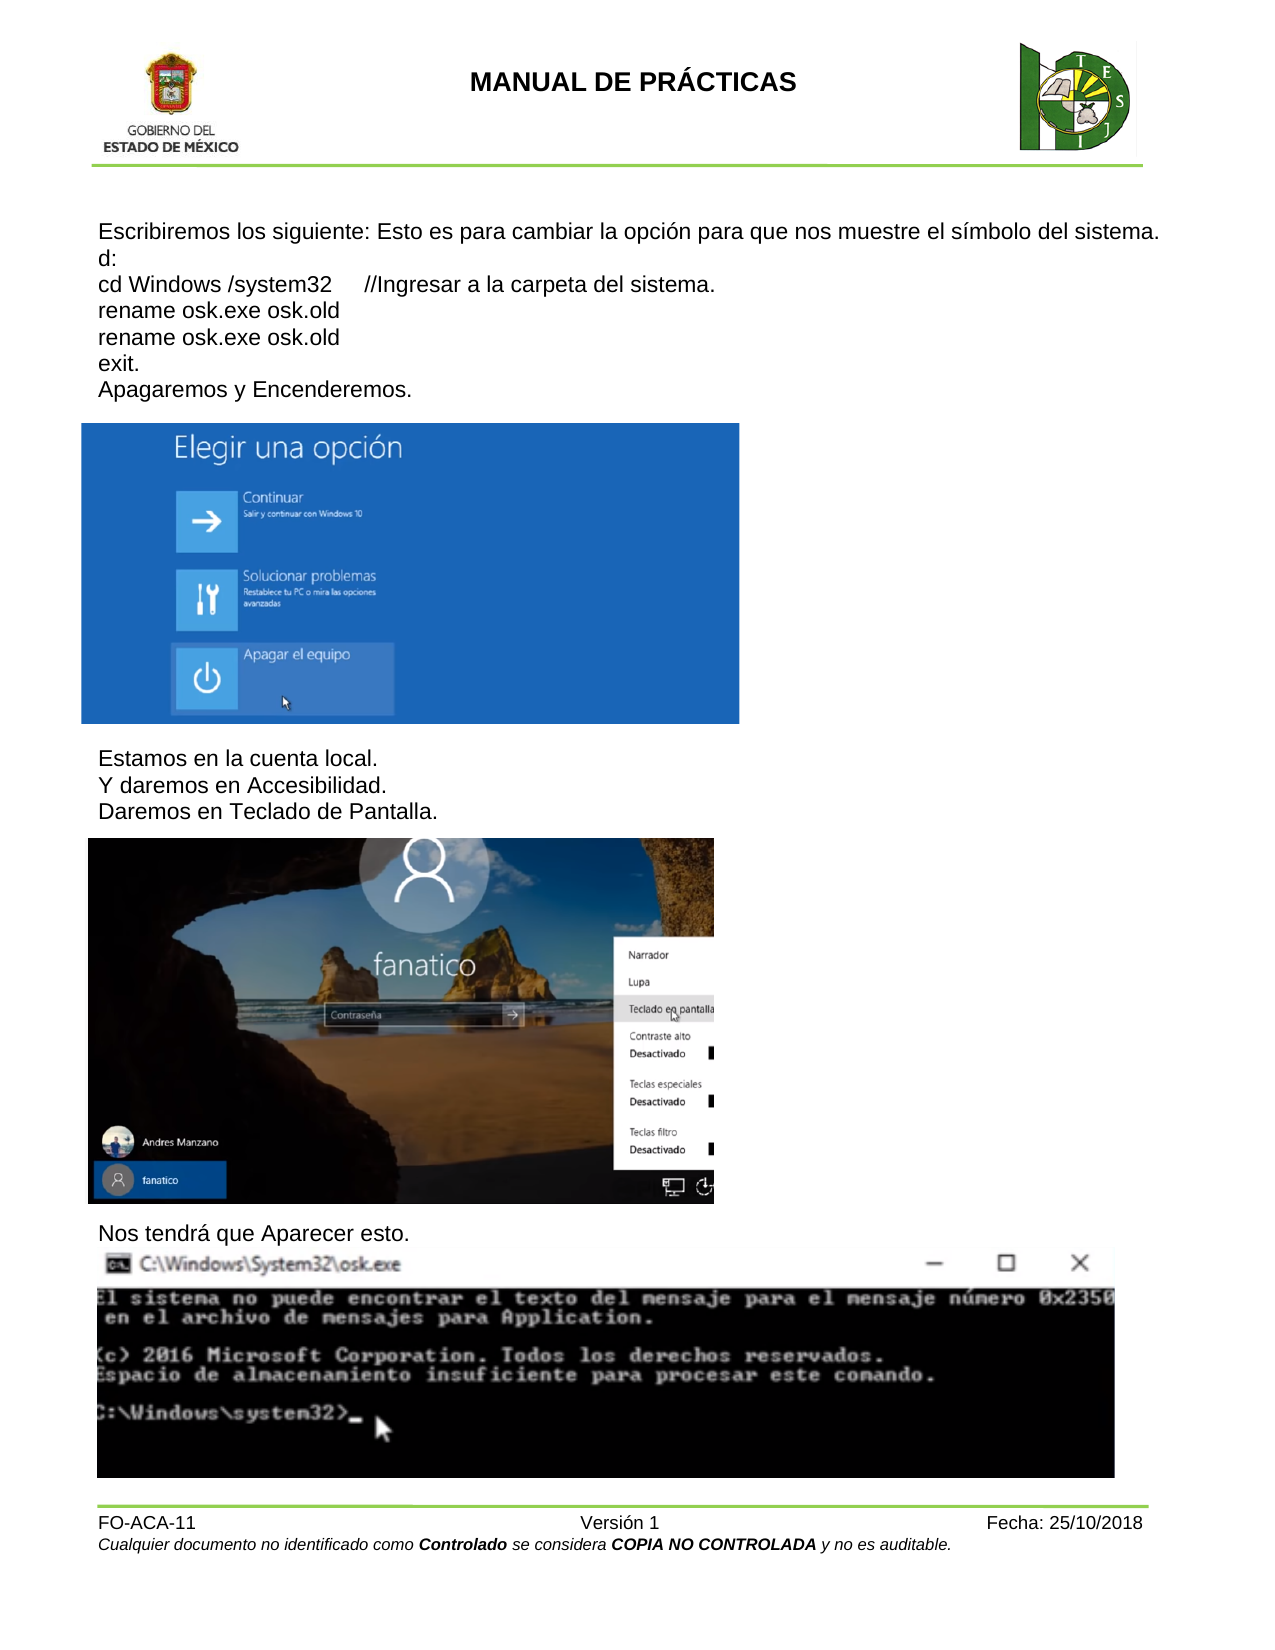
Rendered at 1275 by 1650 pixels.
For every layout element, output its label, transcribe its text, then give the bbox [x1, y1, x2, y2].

picture [97, 1247, 1115, 1478]
picture [1018, 41, 1137, 157]
picture [84, 838, 713, 1204]
text d: [98, 245, 1183, 271]
text exit. [98, 350, 1183, 376]
text rename osk.exe osk.old [98, 324, 1183, 350]
picture [81, 423, 740, 724]
text Daremos en Teclado de Pantalla. [98, 798, 1183, 824]
text Apagaremos y Encenderemos. [98, 376, 1183, 403]
text rename osk.exe osk.old [98, 297, 1183, 324]
text cd Windows /system32 //Ingresar a la carpeta del sistema. [98, 271, 1183, 297]
text Estamos en la cuenta local. [98, 745, 1183, 772]
picture [95, 42, 241, 161]
text Escribiremos los siguiente: Esto es para cambiar la opción para que nos muestre el símbolo del sistema. [98, 218, 1183, 245]
text Y daremos en Accesibilidad. [98, 772, 1183, 798]
text Nos tendrá que Aparecer esto. [98, 1220, 1183, 1246]
